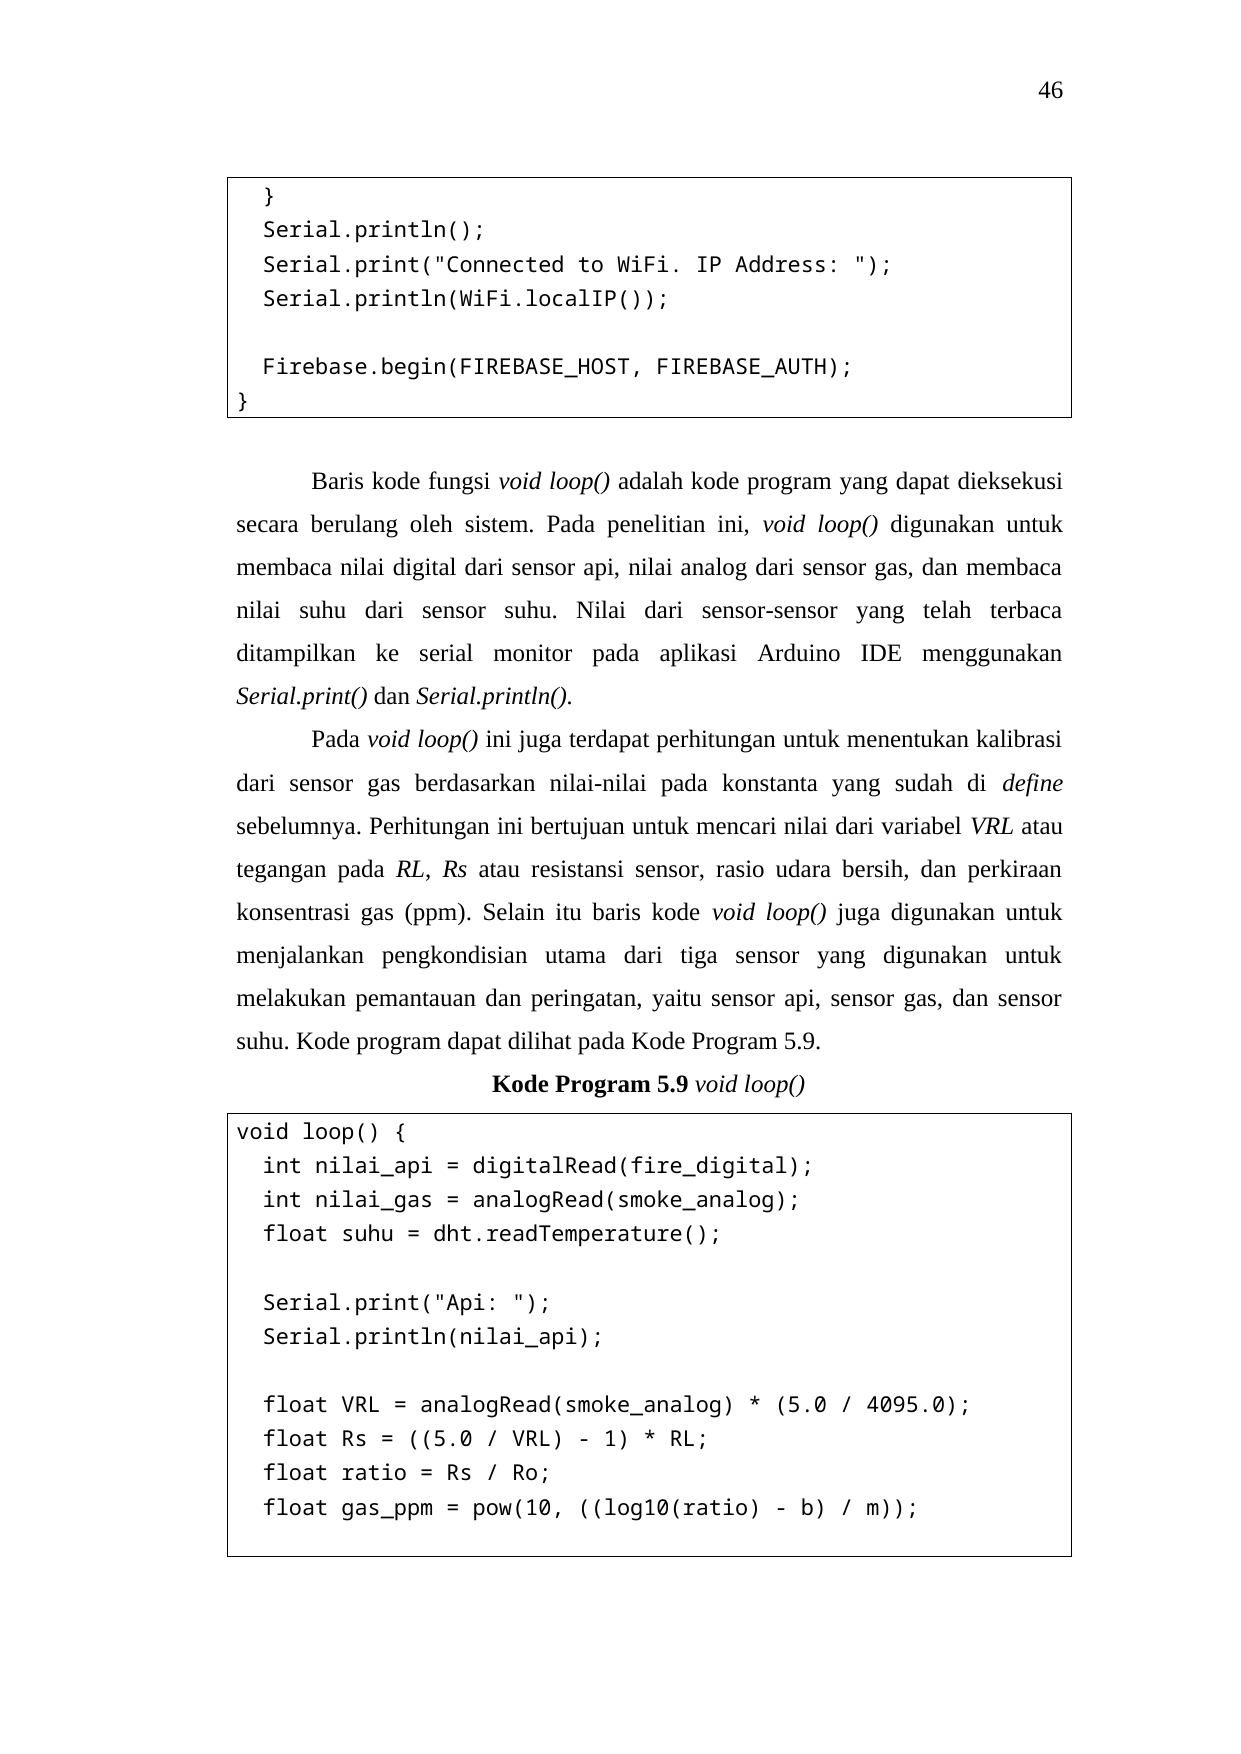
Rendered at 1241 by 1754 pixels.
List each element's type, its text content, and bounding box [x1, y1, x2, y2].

text } [228, 382, 1071, 417]
text float VRL = analogRead(smoke_analog) * (5.0 / 4095.0); [228, 1386, 1071, 1419]
text float suhu = dht.readTemperature(); [228, 1215, 1071, 1248]
text float Rs = ((5.0 / VRL) - 1) * RL; [228, 1420, 1071, 1453]
text Baris kode fungsi void loop() adalah kode program yang dapat dieksekusi secara berulang oleh sistem. Pada penelitian ini, void loop() digunakan untuk membaca nilai digital dari sensor api, nilai analog dari sensor gas, dan membaca nilai suhu dari sensor suhu. Nilai dari sensor-sensor yang telah terbaca ditampilkan ke serial monitor pada aplikasi Arduino IDE menggunakan Serial.print() dan Serial.println(). [236, 466, 1063, 710]
text Serial.print("Api: "); [228, 1283, 1071, 1316]
text int nilai_gas = analogRead(smoke_analog); [228, 1181, 1071, 1214]
text Serial.println(nilai_api); [228, 1318, 1071, 1351]
text } [228, 178, 1071, 210]
text Serial.print("Connected to WiFi. IP Address: "); [228, 246, 1071, 278]
text int nilai_api = digitalRead(fire_digital); [228, 1147, 1071, 1180]
text Pada void loop() ini juga terdapat perhitungan untuk menentukan kalibrasi dari sensor gas berdasarkan nilai-nilai pada konstanta yang sudah di define sebelumnya. Perhitungan ini bertujuan untuk mencari nilai dari variabel VRL atau tegangan pada RL, Rs atau resistansi sensor, rasio udara bersih, dan perkiraan konsentrasi gas (ppm). Selain itu baris kode void loop() juga digunakan untuk menjalankan pengkondisian utama dari tiga sensor yang digunakan untuk melakukan pemantauan dan peringatan, yaitu sensor api, sensor gas, dan sensor suhu. Kode program dapat dilihat pada Kode Program 5.9. [236, 724, 1063, 1055]
text Firebase.begin(FIREBASE_HOST, FIREBASE_AUTH); [228, 348, 1071, 381]
text Serial.println(WiFi.localIP()); [228, 280, 1071, 313]
text void loop() { [228, 1114, 1071, 1146]
text Serial.println(); [228, 211, 1071, 244]
text float ratio = Rs / Ro; [228, 1454, 1071, 1487]
text Kode Program 5.9 void loop() [236, 1069, 1063, 1098]
text float gas_ppm = pow(10, ((log10(ratio) - b) / m)); [228, 1488, 1071, 1521]
